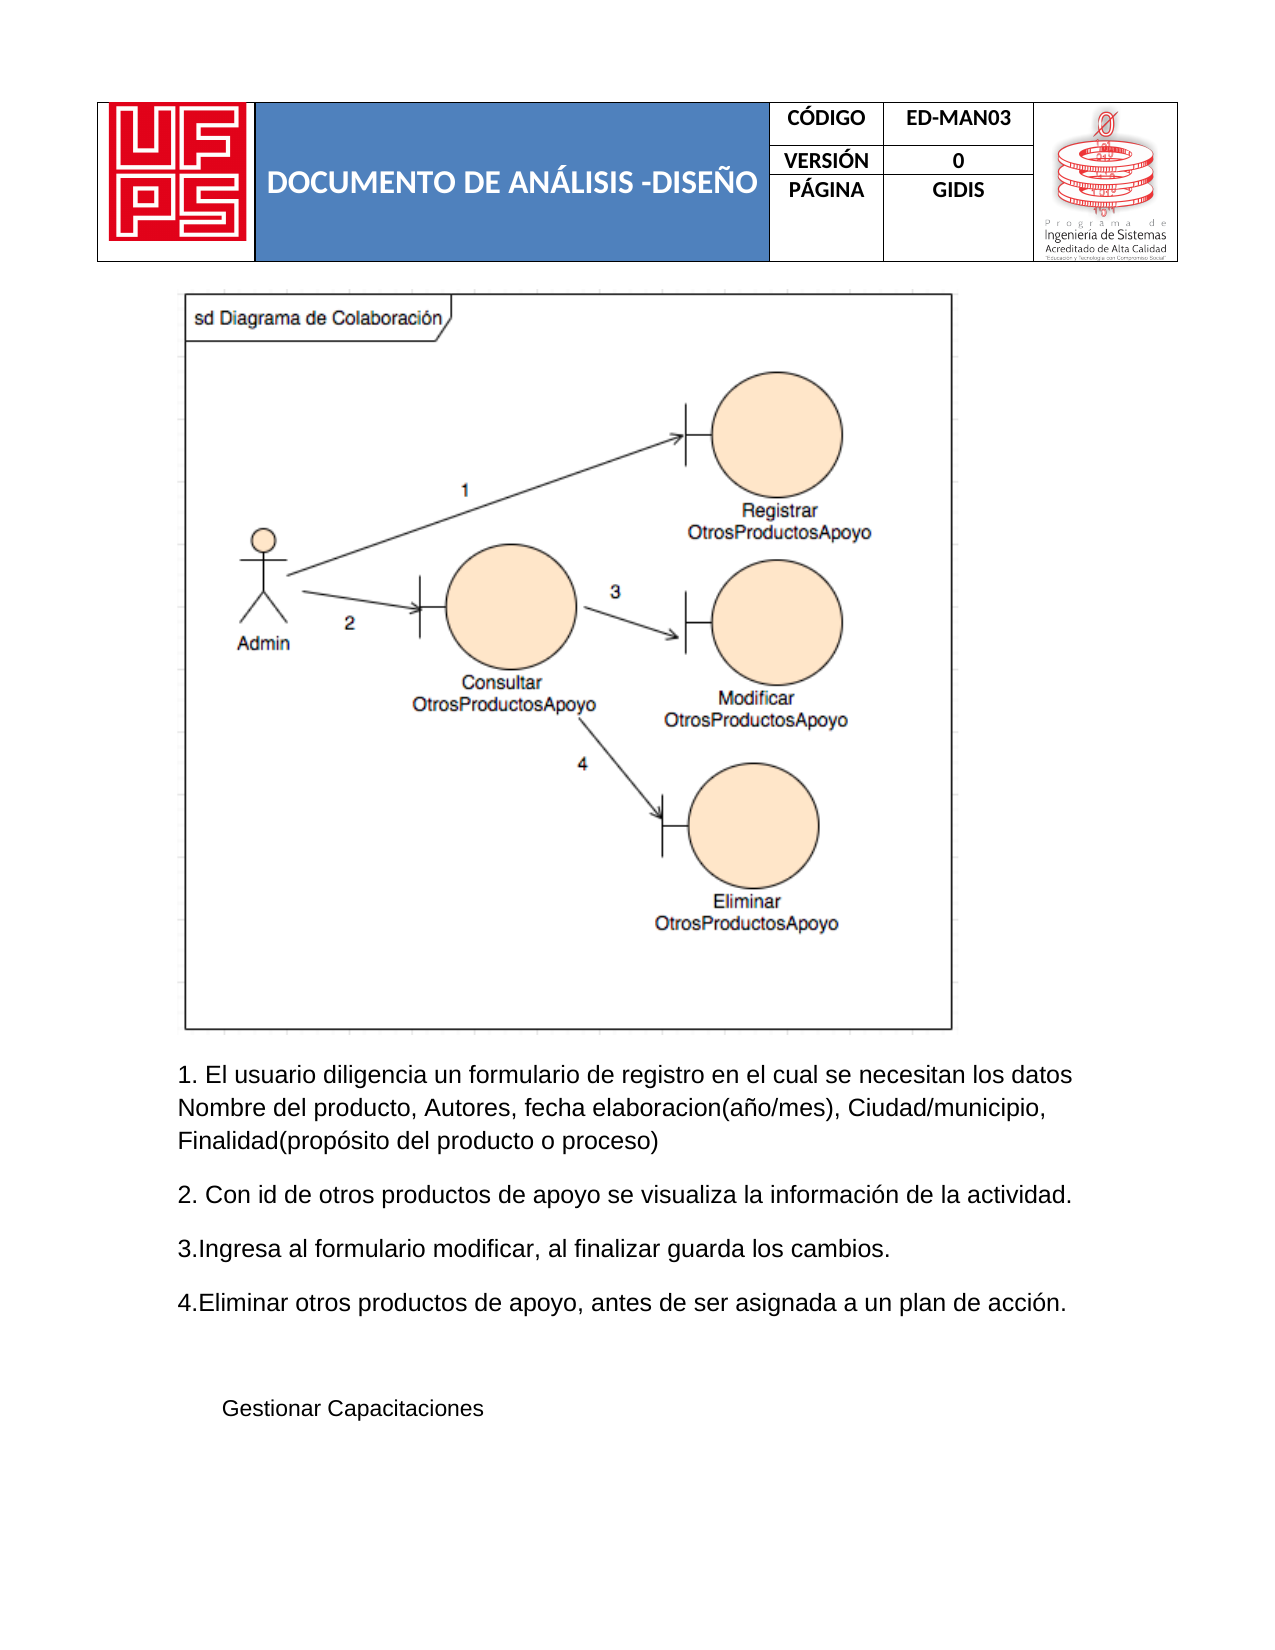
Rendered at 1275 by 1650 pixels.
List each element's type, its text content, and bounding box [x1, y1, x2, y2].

text 1. El usuario diligencia un formulario de registro en el cual se necesitan los datos Nombre del producto, Autores, fecha elaboracion(año/mes), Ciudad/municipio, Finalidad(propósito del producto o proceso) [177, 1060, 1098, 1155]
picture [1045, 102, 1166, 261]
text Gestionar Capacitaciones [222, 1395, 1098, 1422]
picture [108, 102, 247, 241]
text 3.Ingresa al formulario modificar, al finalizar guarda los cambios. [177, 1234, 1098, 1262]
text 4.Eliminar otros productos de apoyo, antes de ser asignada a un plan de acción. [177, 1288, 1098, 1316]
picture [177, 289, 959, 1035]
text 2. Con id de otros productos de apoyo se visualiza la información de la actividad. [177, 1180, 1098, 1209]
